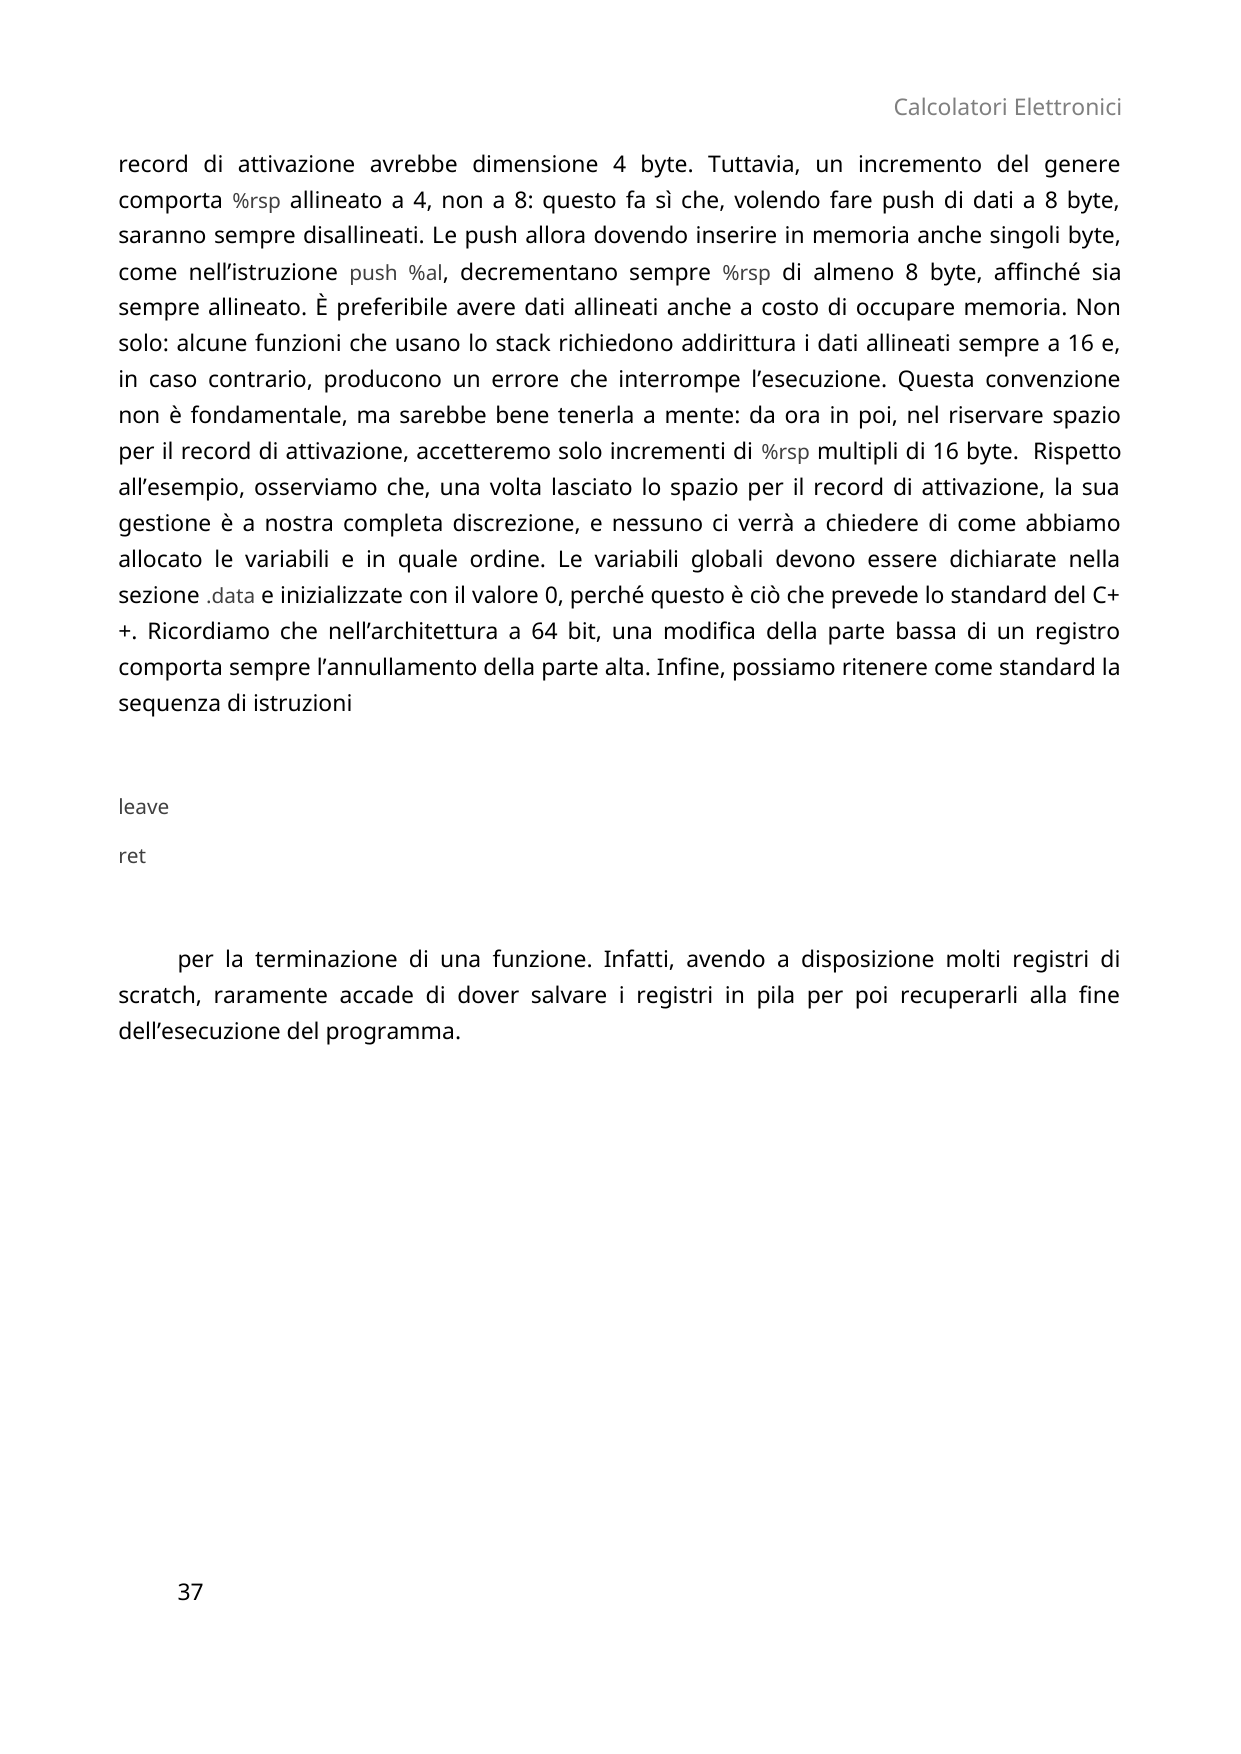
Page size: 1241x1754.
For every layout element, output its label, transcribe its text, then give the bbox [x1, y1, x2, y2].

text ret [118, 841, 1122, 869]
text per la terminazione di una funzione. Infatti, avendo a disposizione molti registri di scratch, raramente accade di dover salvare i registri in pila per poi recuperarli alla fine dell’esecuzione del programma. [118, 943, 1122, 1046]
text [118, 148, 1122, 718]
text leave [118, 792, 1122, 820]
